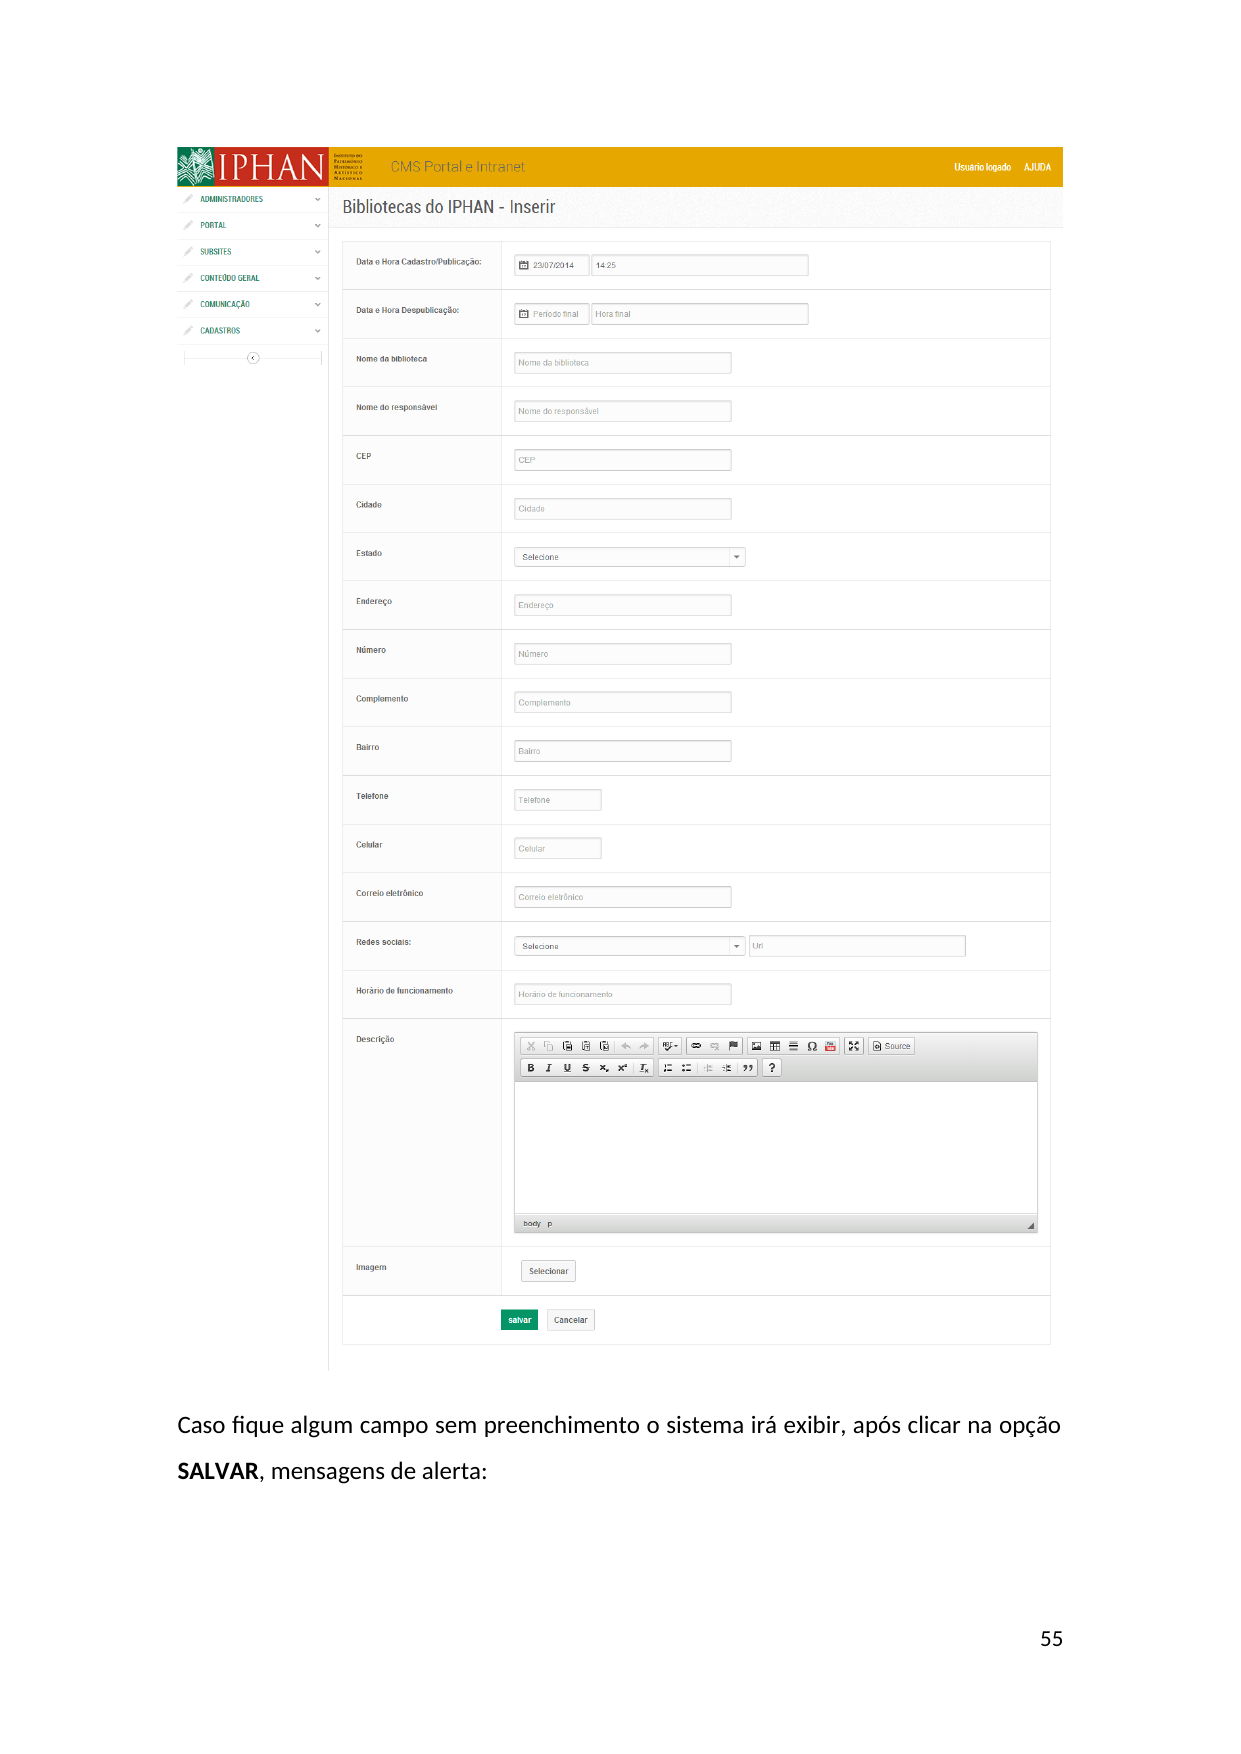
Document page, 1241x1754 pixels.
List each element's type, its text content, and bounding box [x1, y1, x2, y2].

text Caso fique algum campo sem preenchimento o sistema irá exibir, após clicar na opção SALVAR, mensagens de alerta: [177, 1409, 1063, 1486]
picture [177, 147, 1063, 1371]
